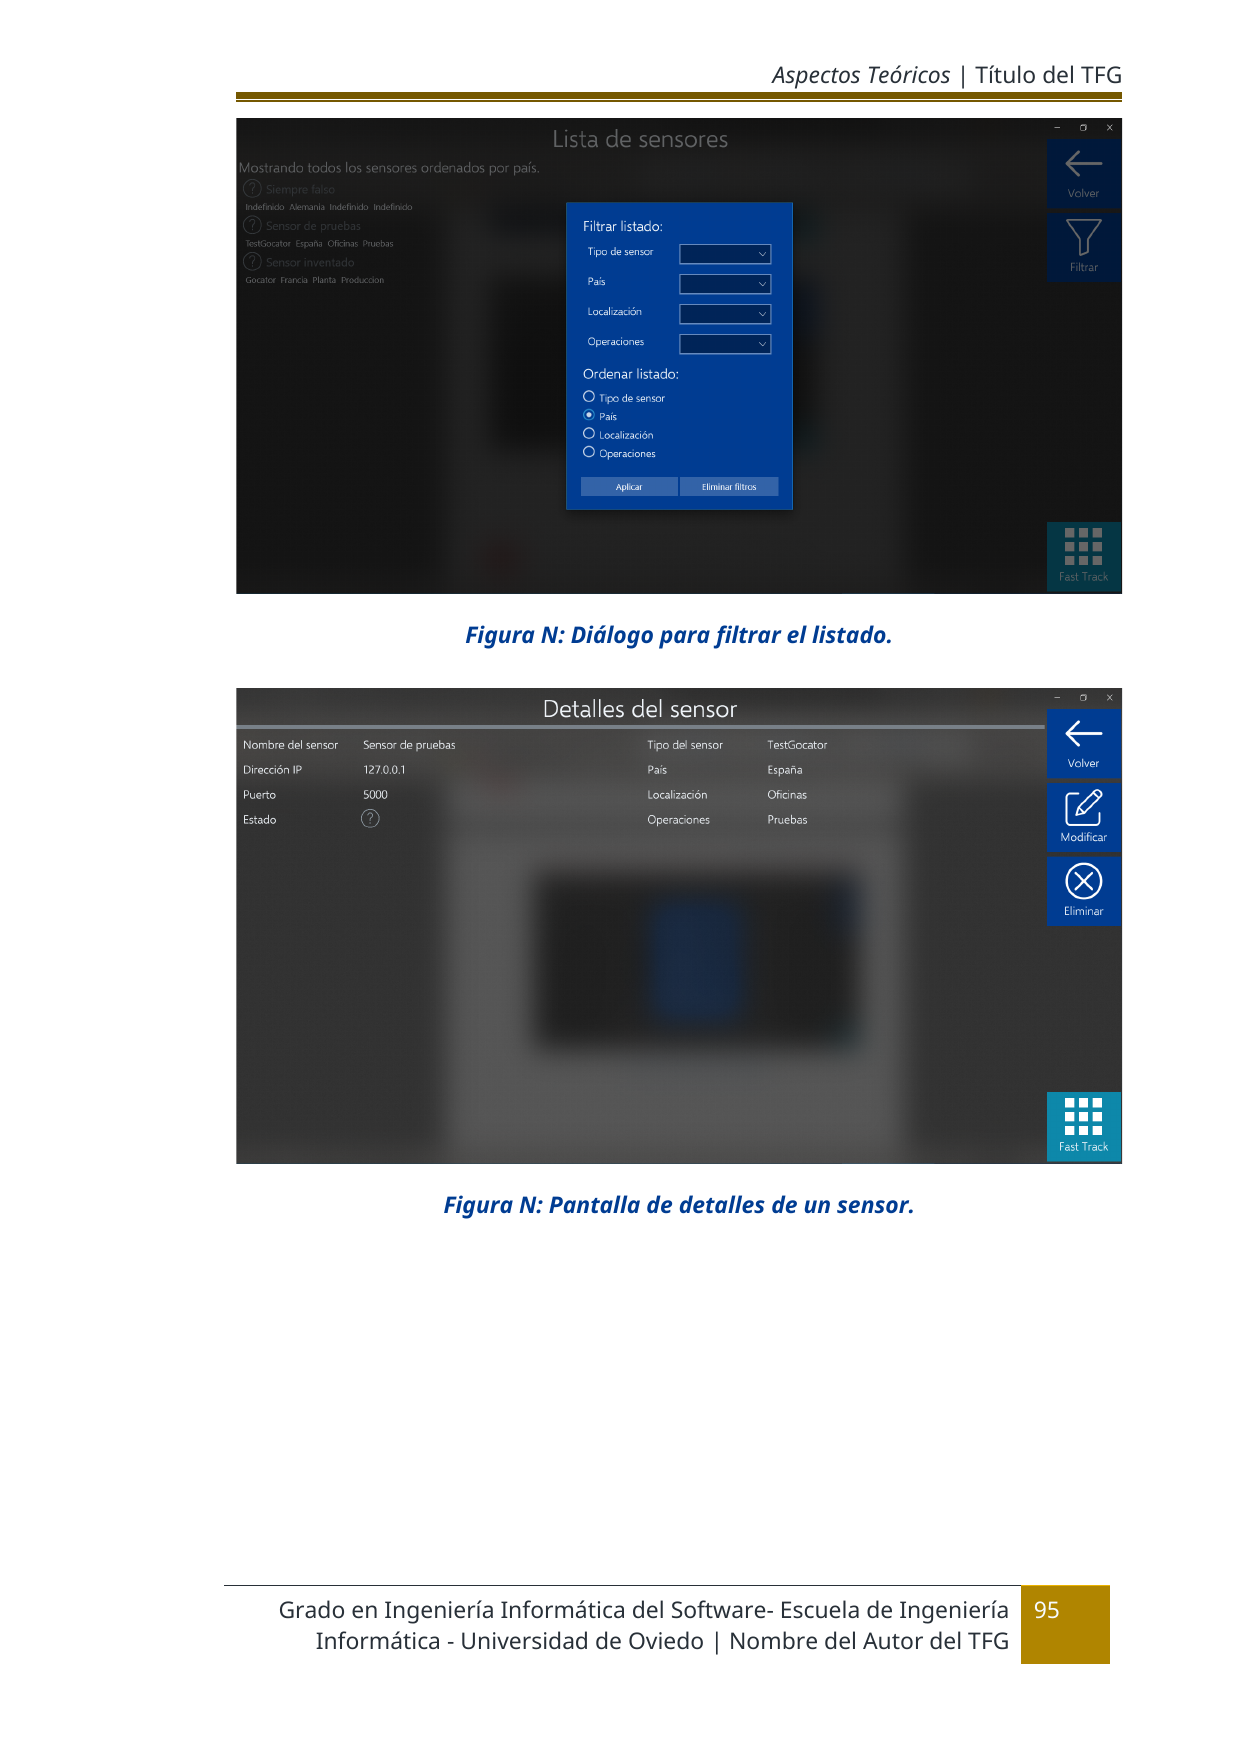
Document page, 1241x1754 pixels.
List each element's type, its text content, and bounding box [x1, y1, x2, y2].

picture [236, 688, 1123, 1164]
text Figura N: Pantalla de detalles de un sensor. [236, 1189, 1122, 1221]
picture [236, 118, 1123, 594]
text Figura N: Diálogo para filtrar el listado. [236, 619, 1122, 651]
